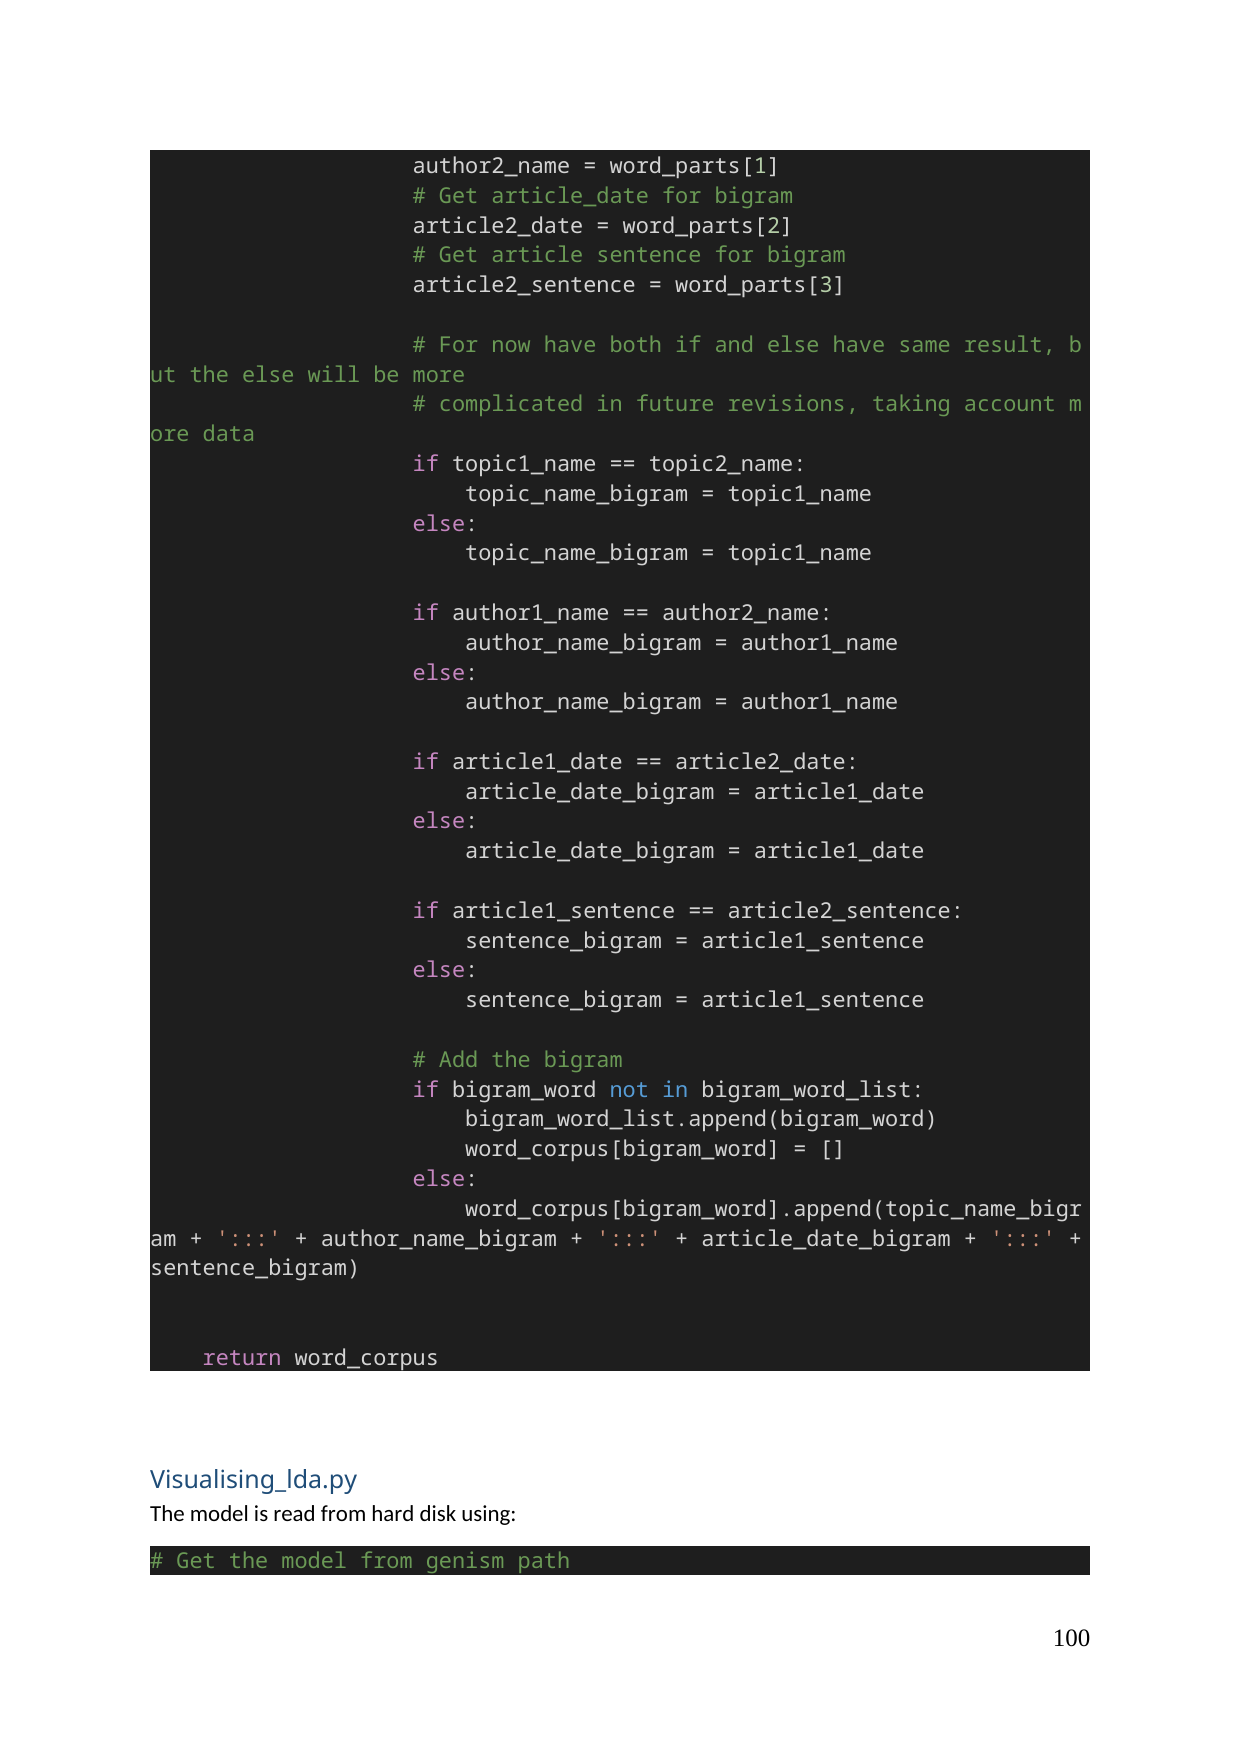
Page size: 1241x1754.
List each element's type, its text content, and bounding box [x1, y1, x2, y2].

text else: [150, 954, 1090, 984]
text if bigram_word not in bigram_word_list: [150, 1073, 1090, 1103]
text if topic1_name == topic2_name: [150, 448, 1090, 478]
text author2_name = word_parts[1] [150, 150, 1090, 180]
text else: [150, 805, 1090, 835]
text article_date_bigram = article1_date [150, 835, 1090, 865]
text bigram_word_list.append(bigram_word) [150, 1103, 1090, 1133]
text if article1_sentence == article2_sentence: [150, 895, 1090, 924]
text article2_date = word_parts[2] [150, 209, 1090, 239]
text word_corpus[bigram_word].append(topic_name_bigram + ':::' + author_name_bigram + ':::' + article_date_bigram + ':::' + sentence_bigram) [150, 1193, 1090, 1282]
text # Get article_date for bigram [150, 180, 1090, 209]
subtitle Visualising_lda.py [150, 1462, 1090, 1496]
text The model is read from hard disk using: [150, 1499, 1090, 1527]
text # For now have both if and else have same result, but the else will be more [150, 329, 1090, 388]
text topic_name_bigram = topic1_name [150, 478, 1090, 507]
text else: [150, 656, 1090, 686]
text author_name_bigram = author1_name [150, 686, 1090, 716]
text return word_corpus [150, 1342, 1090, 1371]
text article_date_bigram = article1_date [150, 776, 1090, 805]
text # Add the bigram [150, 1044, 1090, 1073]
text sentence_bigram = article1_sentence [150, 984, 1090, 1014]
text article2_sentence = word_parts[3] [150, 269, 1090, 299]
text # Get article sentence for bigram [150, 239, 1090, 269]
text else: [150, 507, 1090, 537]
text # complicated in future revisions, taking account more data [150, 388, 1090, 448]
text sentence_bigram = article1_sentence [150, 924, 1090, 954]
text if author1_name == author2_name: [150, 597, 1090, 627]
text word_corpus[bigram_word] = [] [150, 1133, 1090, 1163]
text topic_name_bigram = topic1_name [150, 537, 1090, 567]
text else: [150, 1163, 1090, 1193]
text # Get the model from genism path [150, 1546, 1090, 1575]
text author_name_bigram = author1_name [150, 627, 1090, 656]
text if article1_date == article2_date: [150, 746, 1090, 776]
